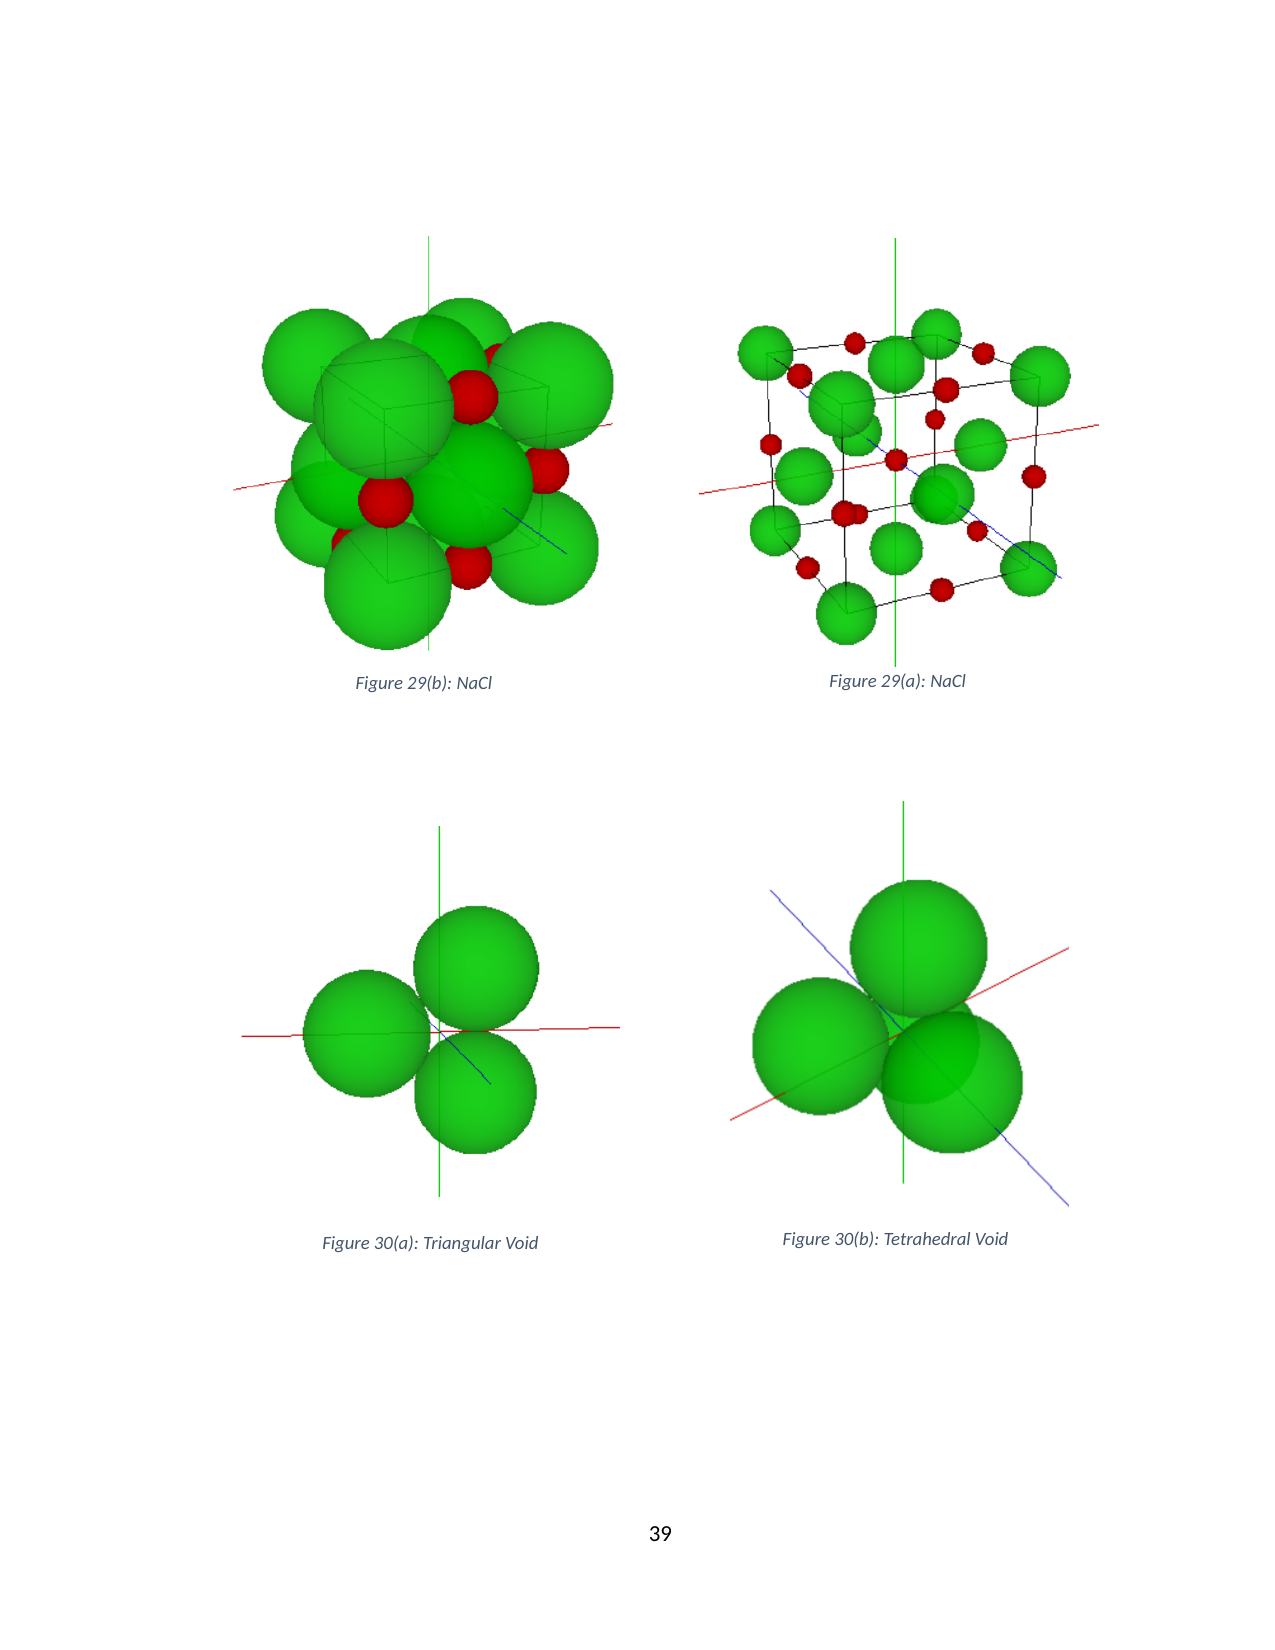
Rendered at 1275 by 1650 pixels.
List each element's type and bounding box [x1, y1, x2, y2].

picture [698, 238, 1099, 667]
picture [241, 826, 620, 1197]
picture [730, 801, 1069, 1217]
picture [233, 236, 616, 662]
